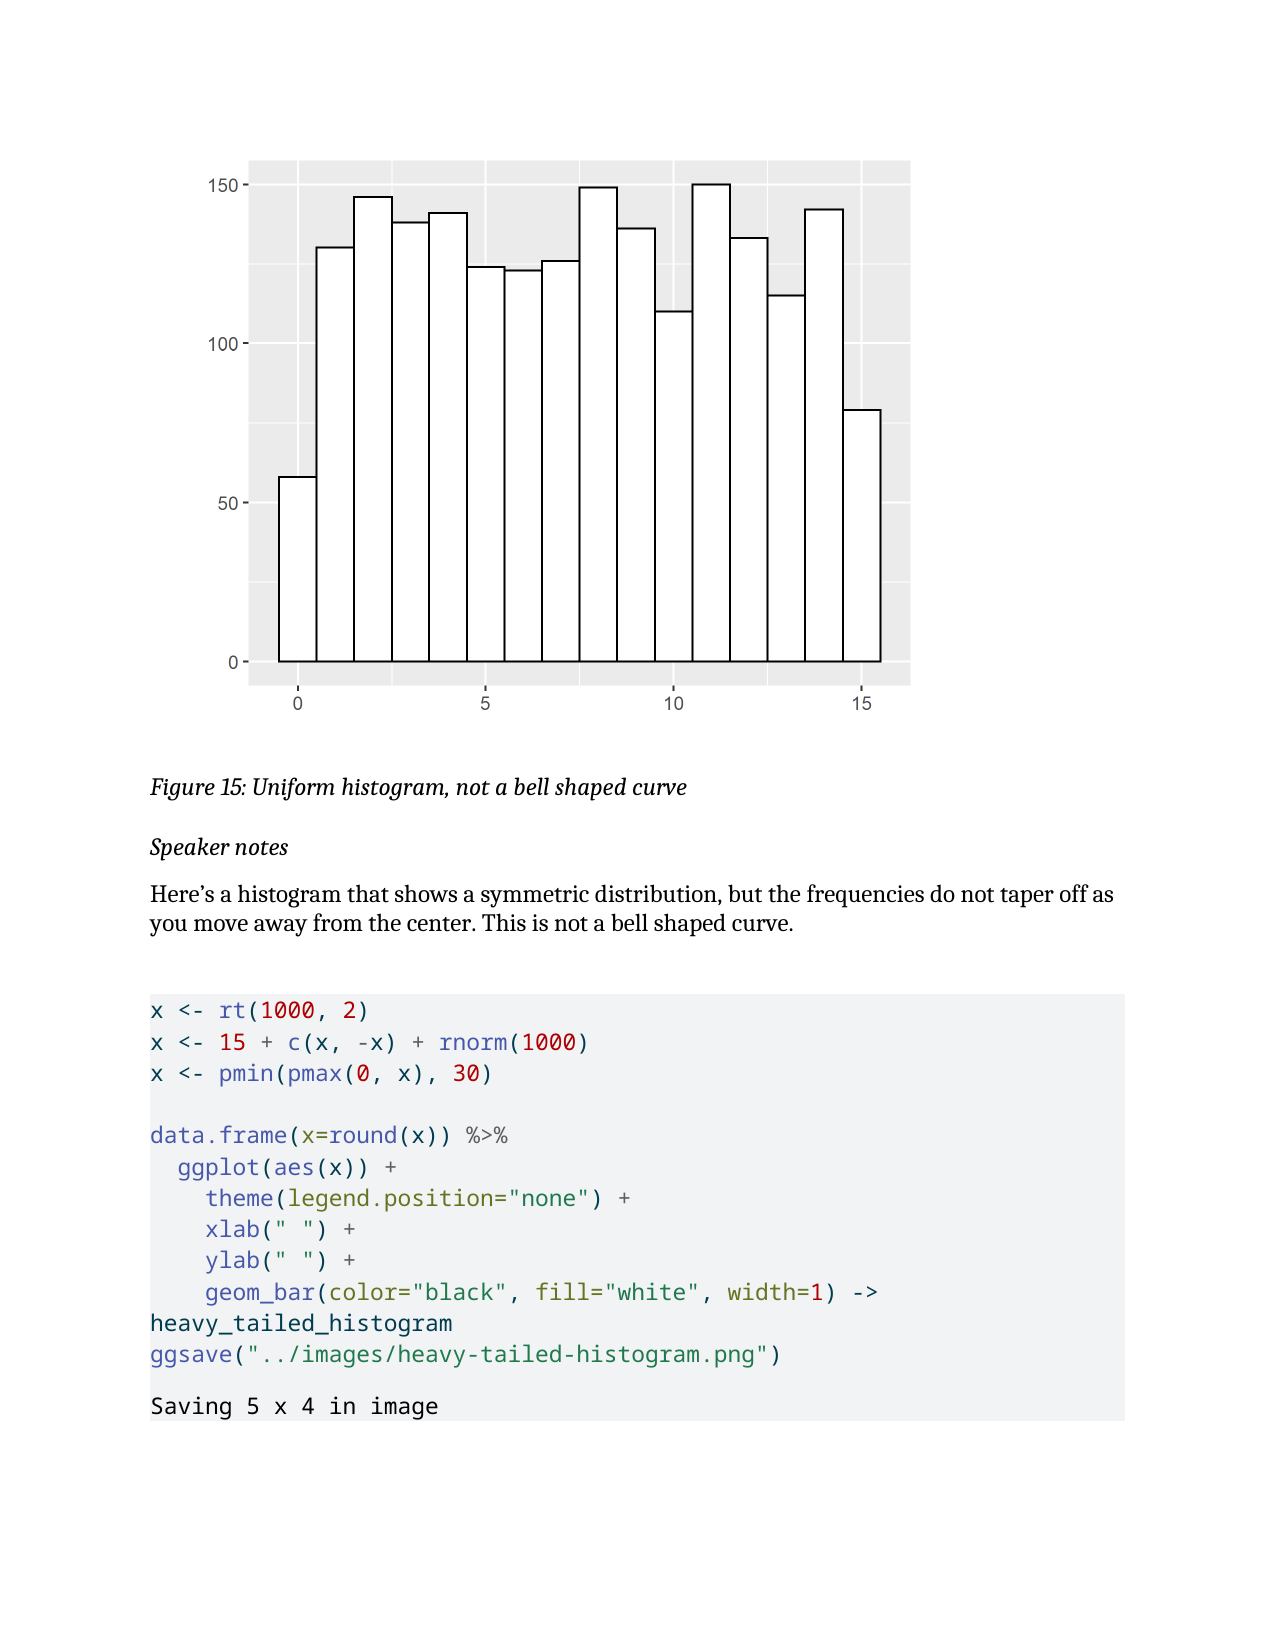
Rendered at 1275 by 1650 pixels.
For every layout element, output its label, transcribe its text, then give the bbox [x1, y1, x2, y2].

text Here’s a histogram that shows a symmetric distribution, but the frequencies do not taper off as you move away from the center. This is not a bell shaped curve. [150, 880, 1125, 938]
table_header Figure 15: Uniform histogram, not a bell shaped curve [139, 150, 1114, 814]
picture [168, 150, 922, 752]
text x <- rt(1000, 2) x <- 15 + c(x, -x) + rnorm(1000) x <- pmin(pmax(0, x), 30) data.frame(x=round(x)) %>% ggplot(aes(x)) + theme(legend.position="none") + xlab(" ") + ylab(" ") + geom_bar(color="black", fill="white", width=1) -> heavy_tailed_histogram ggsave("../images/heavy-tailed-histogram.png") [150, 994, 1125, 1369]
text Saving 5 x 4 in image [150, 1390, 1125, 1421]
text Speaker notes [150, 833, 1125, 862]
